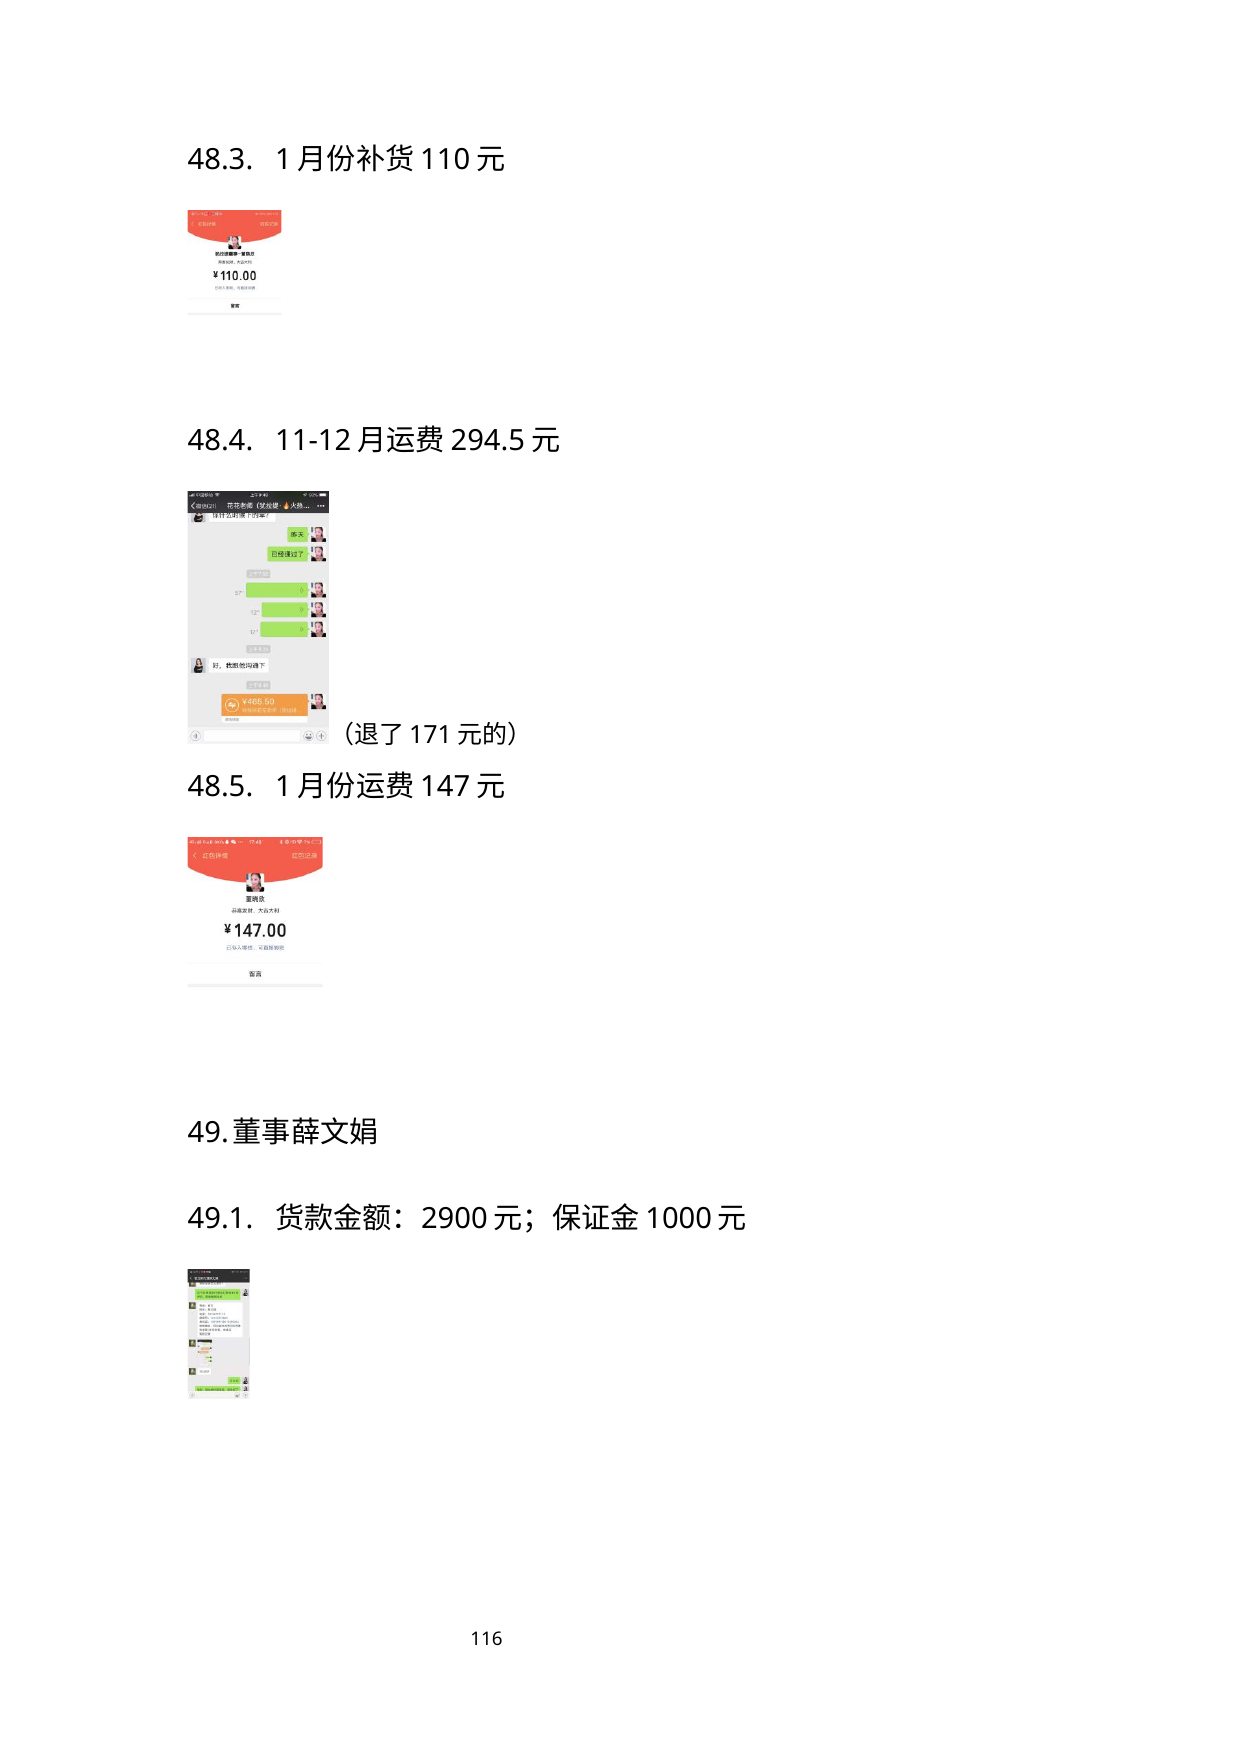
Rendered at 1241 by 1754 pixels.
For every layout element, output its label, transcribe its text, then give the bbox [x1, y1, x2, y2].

picture [187, 837, 323, 1093]
picture [187, 1269, 250, 1399]
subtitle 11-12月运费294.5元 [187, 405, 1053, 470]
picture [187, 491, 329, 744]
picture [187, 210, 282, 406]
subtitle 1月份补货110元 [187, 124, 1053, 189]
subtitle 董事薛文娟 [187, 1097, 1053, 1162]
subtitle 货款金额：2900元；保证金1000元 [187, 1184, 1053, 1249]
text （退了171元的） [187, 491, 1053, 751]
subtitle 1月份运费147元 [187, 751, 1053, 816]
